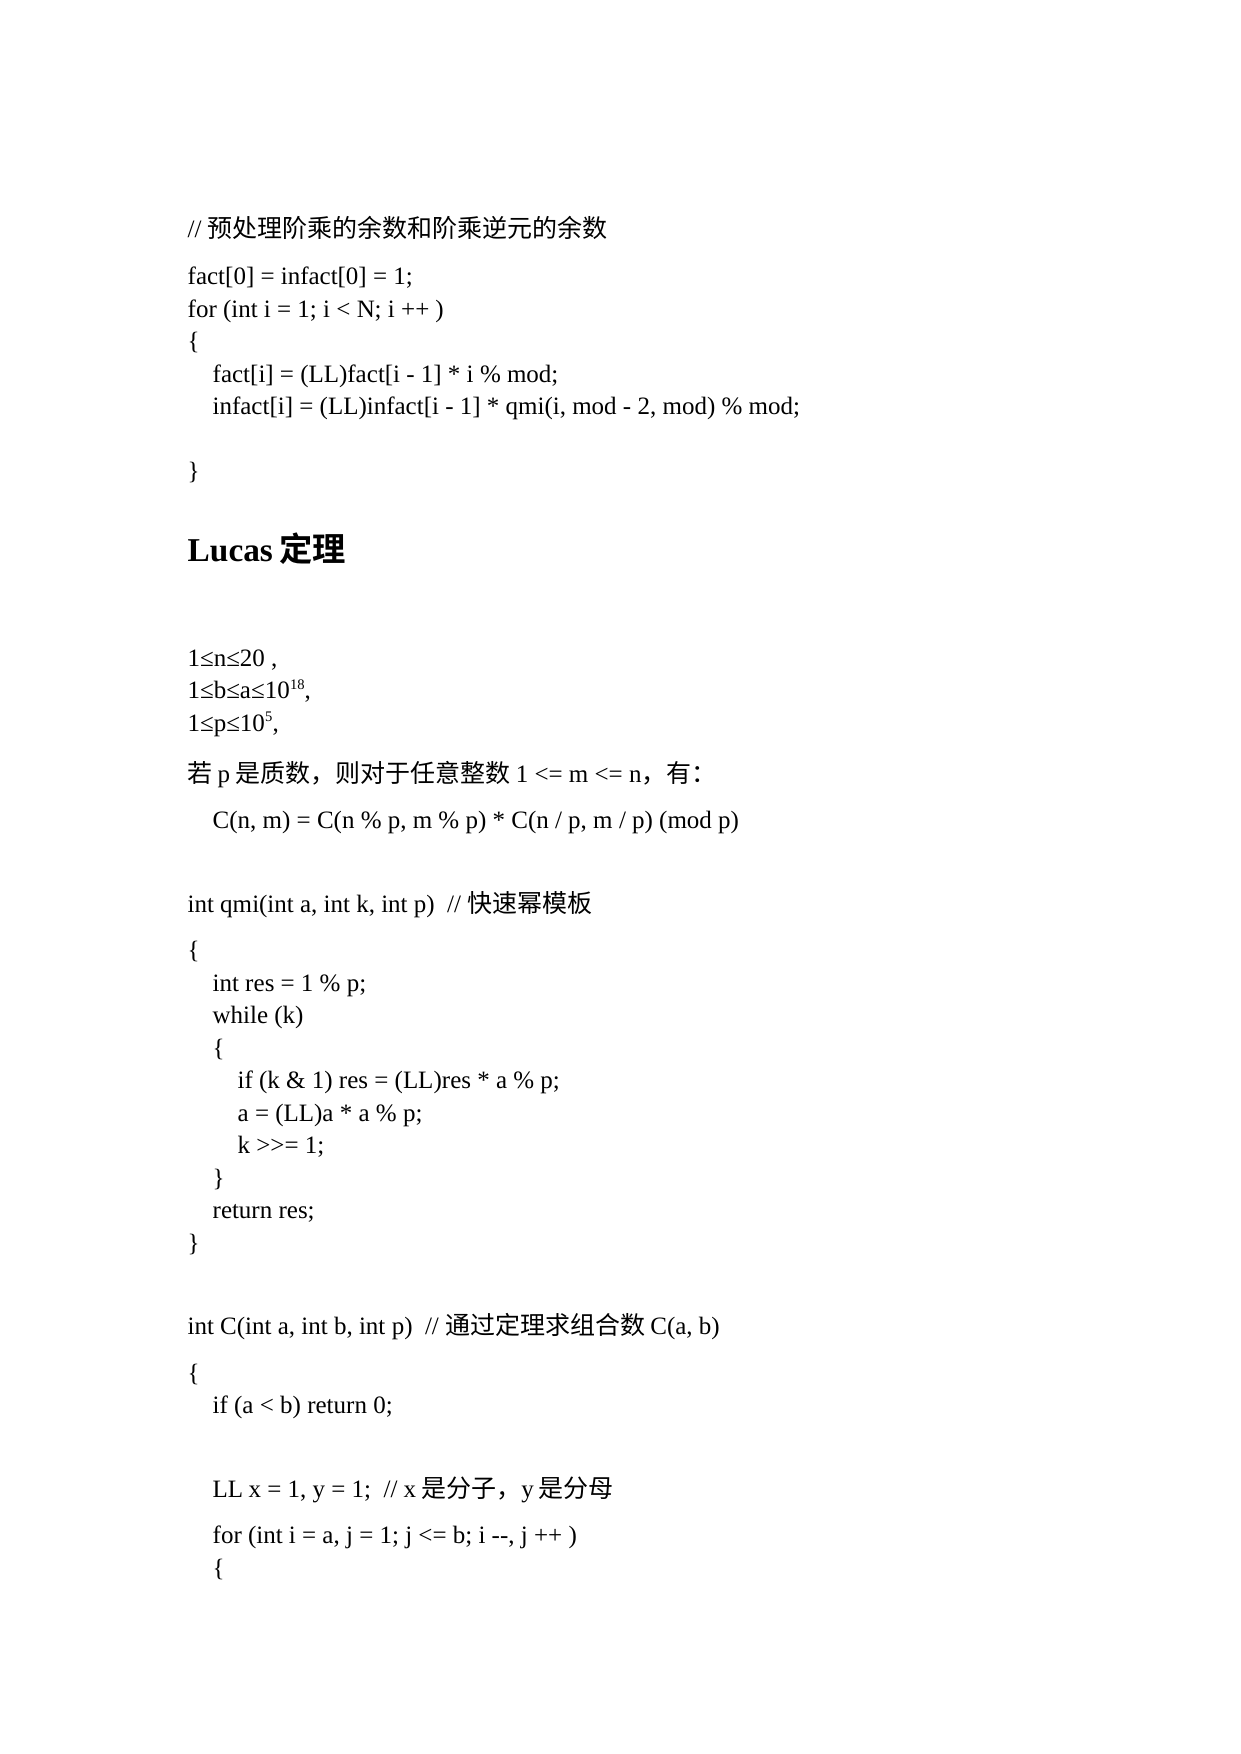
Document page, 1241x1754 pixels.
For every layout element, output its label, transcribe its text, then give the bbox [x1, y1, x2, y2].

text while (k) [187, 999, 1053, 1031]
text return res; [187, 1194, 1053, 1226]
text { [187, 1356, 1053, 1389]
text LL x = 1, y = 1; // x是分子，y是分母 [187, 1454, 1053, 1519]
text for (int i = 1; i < N; i ++ ) [187, 292, 1053, 324]
text if (a < b) return 0; [187, 1389, 1053, 1421]
text fact[0] = infact[0] = 1; [187, 259, 1053, 292]
text } [187, 1226, 1053, 1259]
text int C(int a, int b, int p) // 通过定理求组合数C(a, b) [187, 1291, 1053, 1356]
text { [187, 934, 1053, 966]
text infact[i] = (LL)infact[i - 1] * qmi(i, mod - 2, mod) % mod; [187, 389, 1053, 422]
text k >>= 1; [187, 1129, 1053, 1161]
text 1≤n≤20 , [187, 641, 1053, 674]
text a = (LL)a * a % p; [187, 1096, 1053, 1129]
text 1≤b≤a≤1018, [187, 674, 1053, 706]
text { [187, 1551, 1053, 1584]
text if (k & 1) res = (LL)res * a % p; [187, 1064, 1053, 1096]
text } [187, 454, 1053, 487]
text 1≤p≤105, [187, 706, 1053, 739]
text { [187, 324, 1053, 357]
text for (int i = a, j = 1; j <= b; i --, j ++ ) [187, 1519, 1053, 1551]
text { [187, 1031, 1053, 1064]
text fact[i] = (LL)fact[i - 1] * i % mod; [187, 357, 1053, 389]
text int qmi(int a, int k, int p) // 快速幂模板 [187, 869, 1053, 934]
text // 预处理阶乘的余数和阶乘逆元的余数 [187, 194, 1053, 259]
text } [187, 1161, 1053, 1194]
text int res = 1 % p; [187, 966, 1053, 999]
text 若p是质数，则对于任意整数 1 <= m <= n，有： [187, 739, 1053, 804]
text C(n, m) = C(n % p, m % p) * C(n / p, m / p) (mod p) [187, 804, 1053, 836]
subtitle Lucas定理 [187, 514, 1053, 579]
